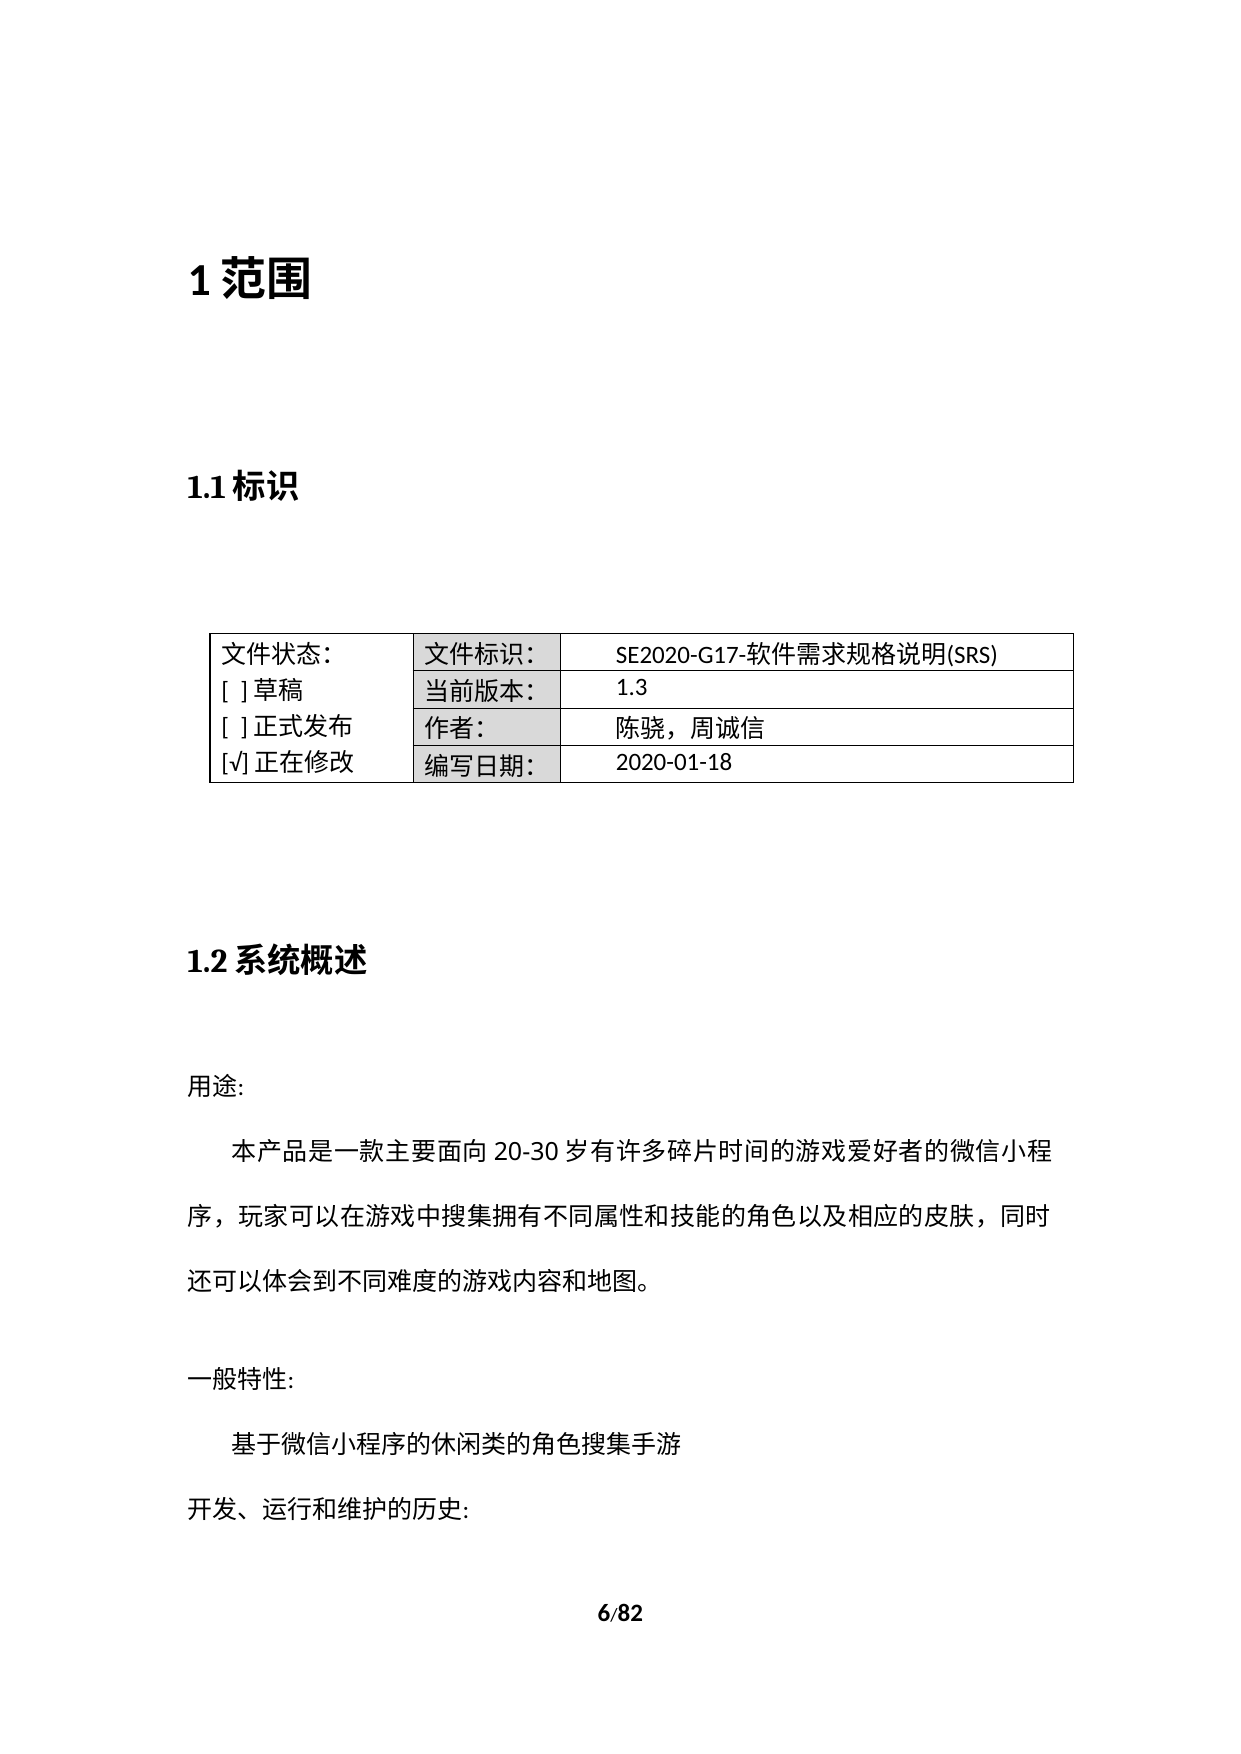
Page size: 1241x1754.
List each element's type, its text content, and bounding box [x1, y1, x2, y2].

subtitle 1.2系统概述 [187, 579, 1053, 990]
text 用途: [187, 1052, 1053, 1117]
text 本产品是一款主要面向20-30岁有许多碎片时间的游戏爱好者的微信小程序，玩家可以在游戏中搜集拥有不同属性和技能的角色以及相应的皮肤，同时还可以体会到不同难度的游戏内容和地图。 [187, 1117, 1053, 1312]
table_header 文件标识： [414, 634, 560, 670]
table_header 文件状态： [ ] 草稿 [ ] 正式发布 [√] 正在修改 [211, 634, 413, 782]
table_cell 作者： [414, 709, 560, 745]
subtitle 1.1标识 [187, 452, 1053, 517]
text 基于微信小程序的休闲类的角色搜集手游 [187, 1410, 1053, 1475]
table_cell 2020-01-18 [561, 746, 1073, 782]
subtitle 1范围 [187, 226, 1053, 324]
table_header SE2020-G17-软件需求规格说明(SRS) [561, 634, 1073, 670]
table_cell 陈骁，周诚信 [561, 709, 1073, 745]
text 一般特性: [187, 1345, 1053, 1410]
table_cell 编写日期： [414, 746, 560, 782]
table_cell 当前版本： [414, 671, 560, 708]
text 开发、运行和维护的历史: [187, 1475, 1053, 1540]
table_cell 1.3 [561, 671, 1073, 708]
